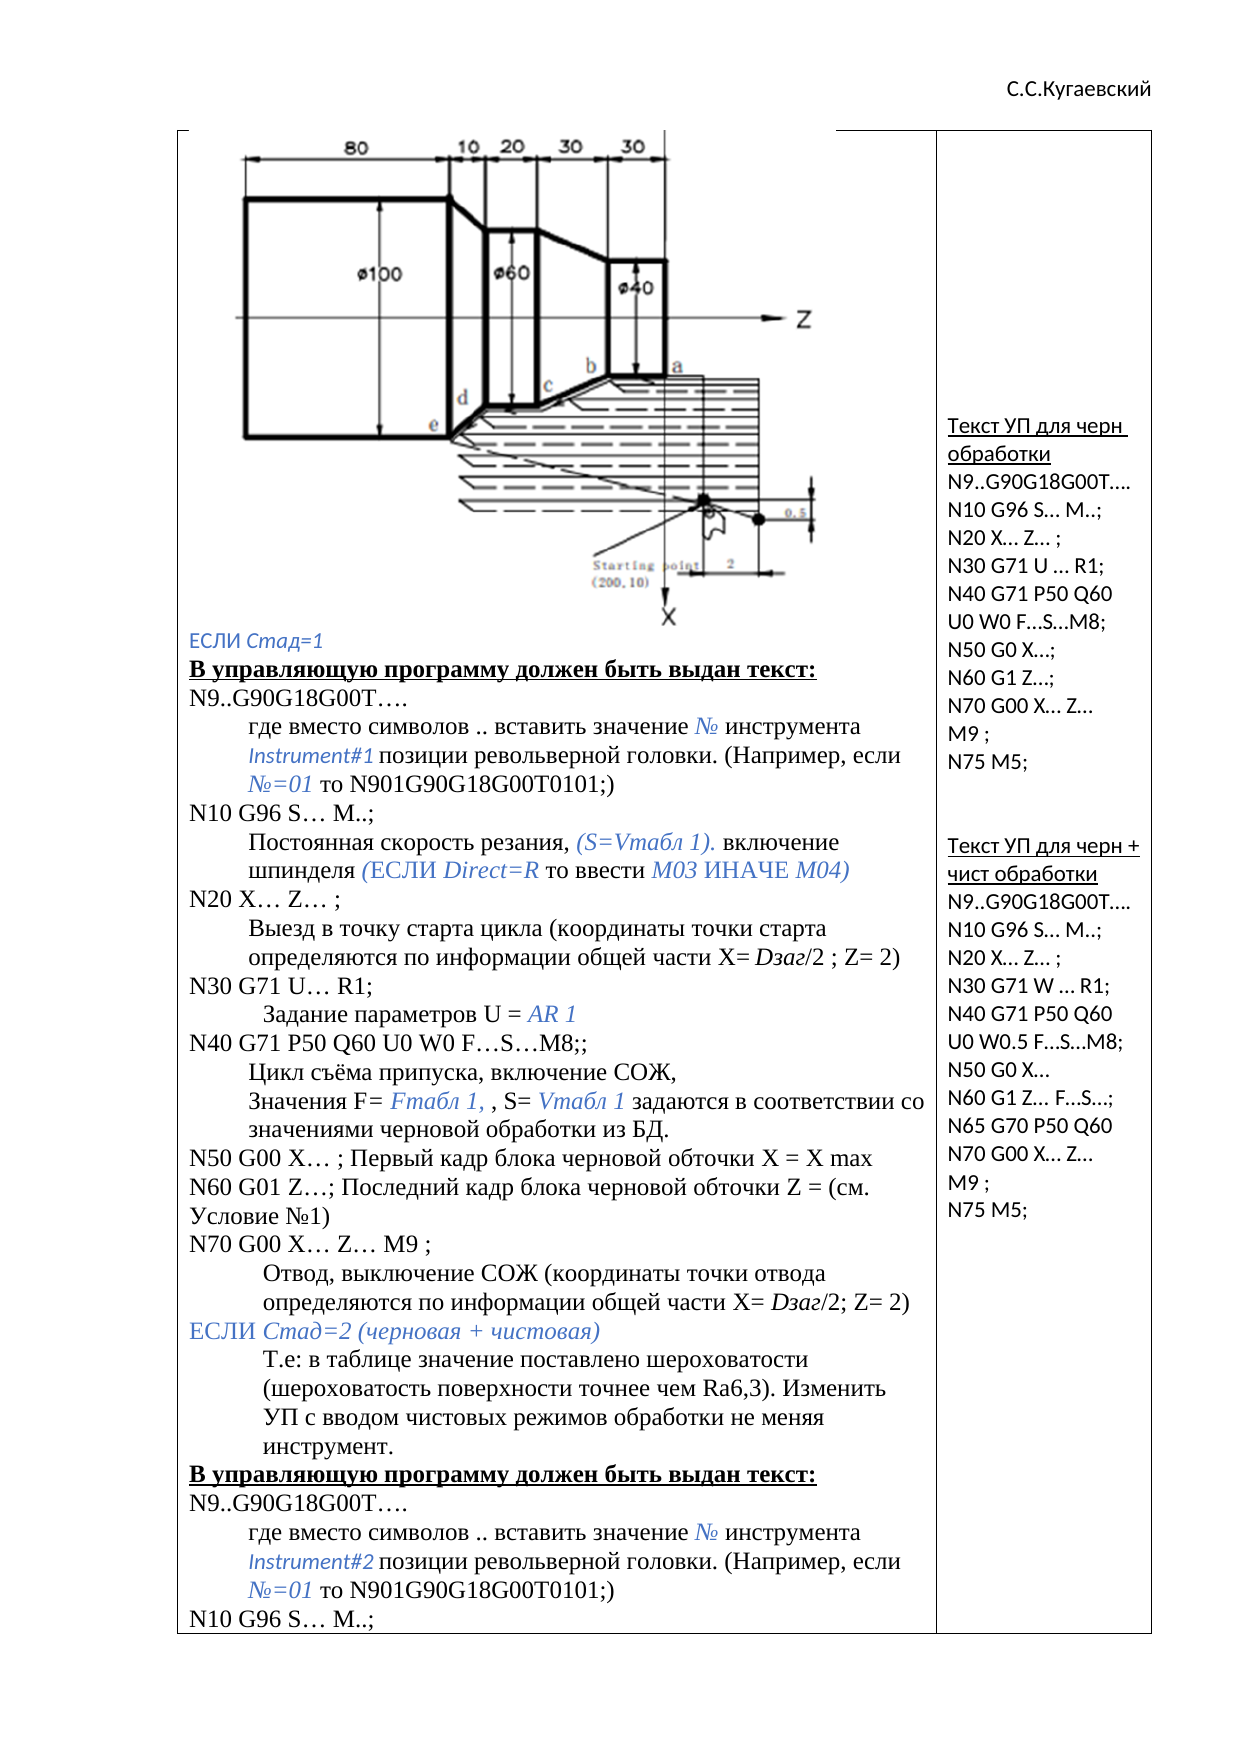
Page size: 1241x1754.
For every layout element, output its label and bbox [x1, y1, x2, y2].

table_cell [178, 131, 936, 1632]
picture [188, 130, 836, 626]
table_cell [937, 131, 1151, 1632]
